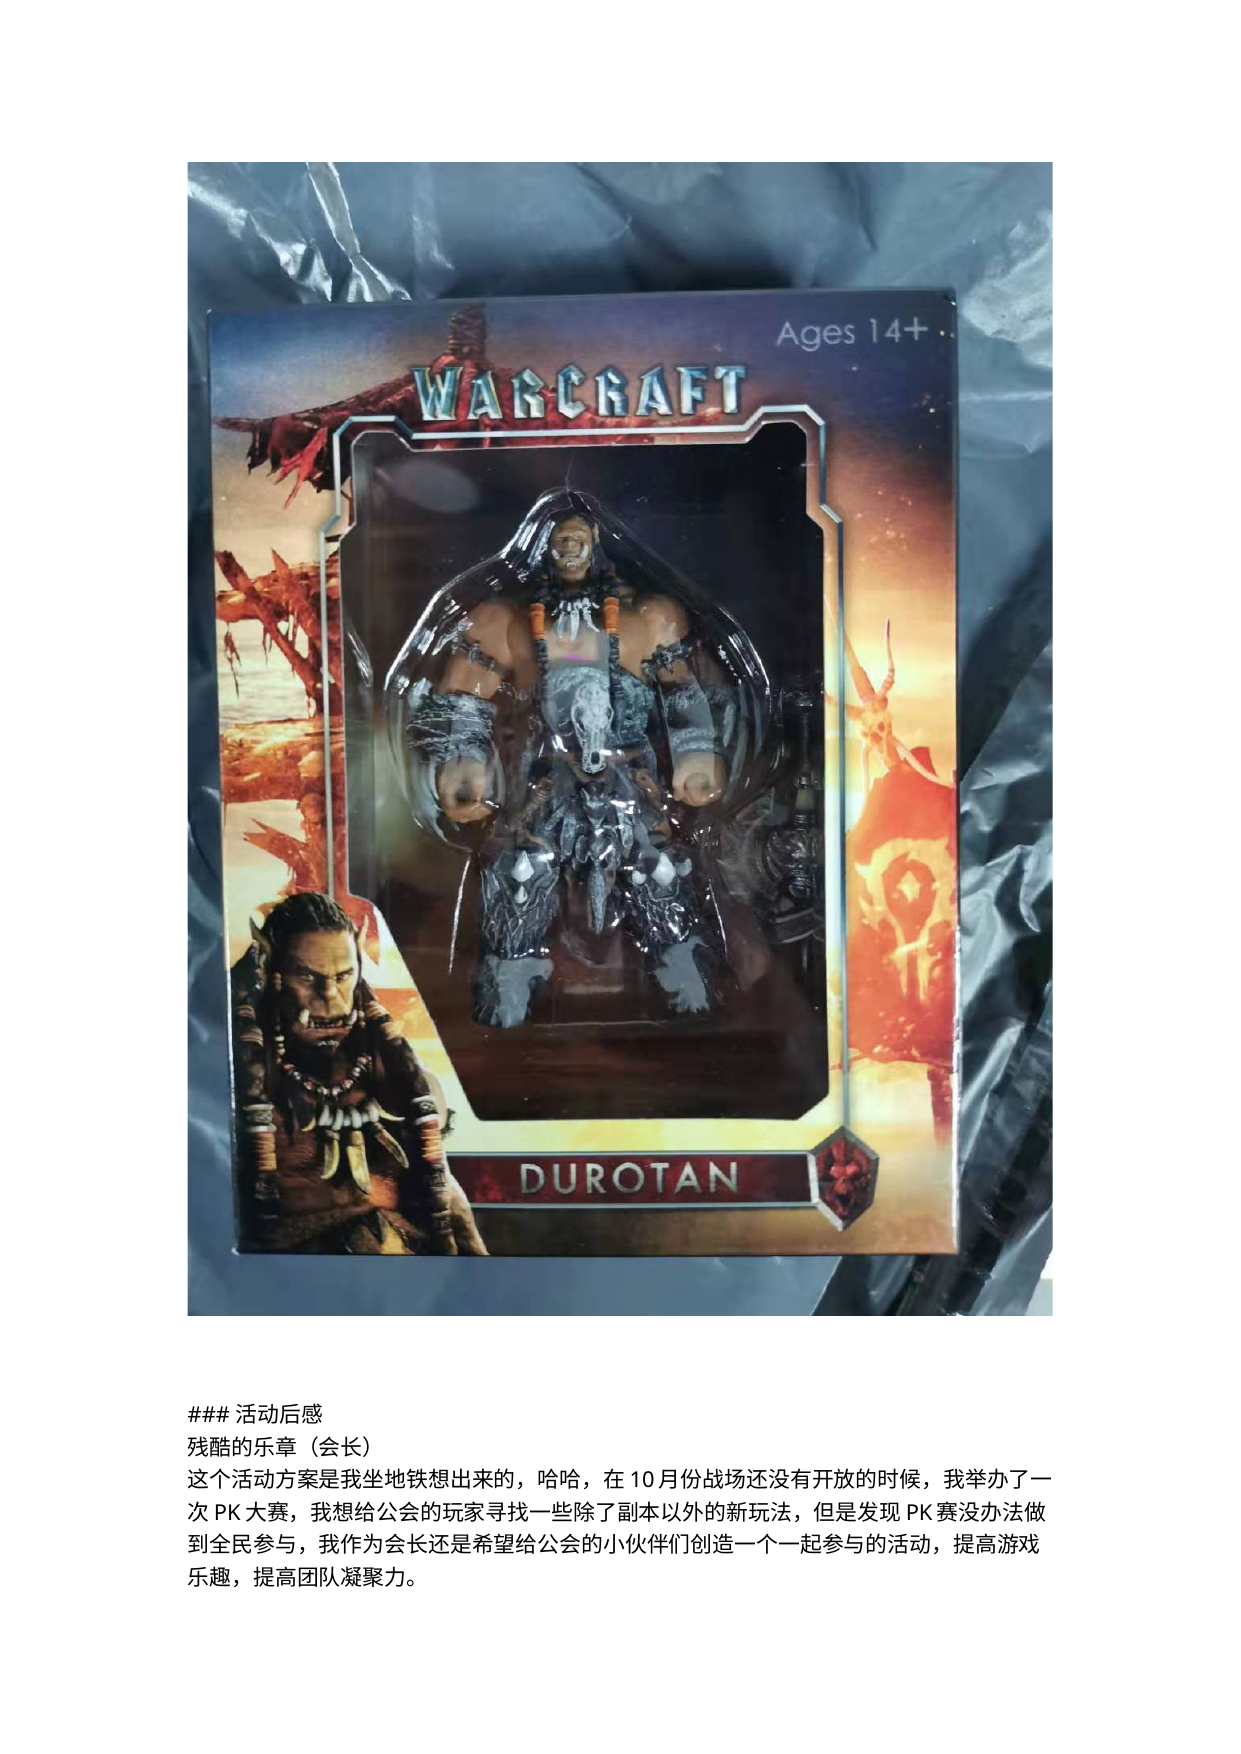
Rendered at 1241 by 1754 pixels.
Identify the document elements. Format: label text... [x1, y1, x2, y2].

text 残酷的乐章（会长） [187, 1429, 1053, 1462]
text ### 活动后感 [187, 1397, 1053, 1429]
picture [187, 162, 1053, 1316]
text 这个活动方案是我坐地铁想出来的，哈哈，在10月份战场还没有开放的时候，我举办了一次PK大赛，我想给公会的玩家寻找一些除了副本以外的新玩法，但是发现PK赛没办法做到全民参与，我作为会长还是希望给公会的小伙伴们创造一个一起参与的活动，提高游戏乐趣，提高团队凝聚力。 [187, 1462, 1053, 1592]
